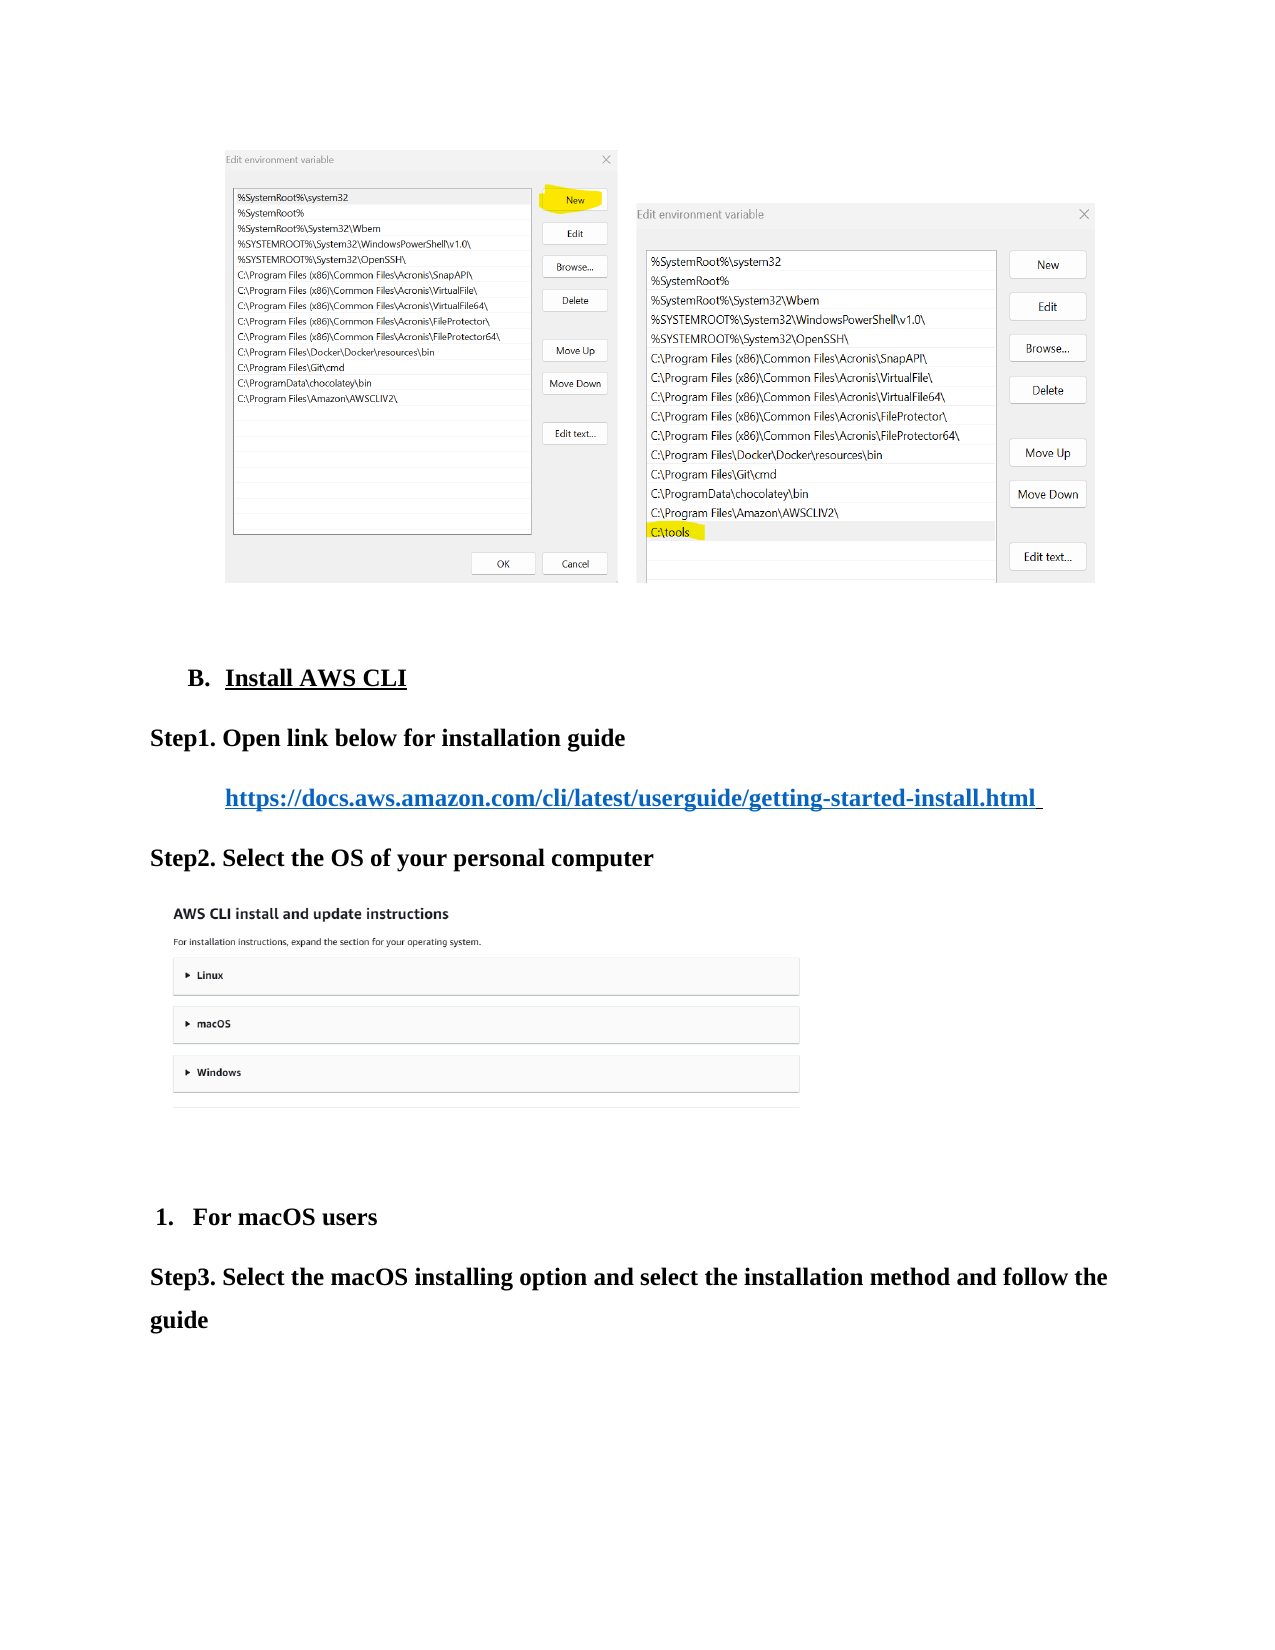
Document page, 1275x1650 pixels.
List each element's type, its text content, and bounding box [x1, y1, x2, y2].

text Step2. Select the OS of your personal computer [150, 843, 1125, 872]
text https://docs.aws.amazon.com/cli/latest/userguide/getting-started-install.html [150, 783, 1125, 812]
picture [636, 203, 1095, 583]
text Step1. Open link below for installation guide [150, 723, 1125, 752]
list Install AWS CLI [187, 663, 1125, 692]
list For macOS users [155, 1202, 1125, 1231]
picture [225, 150, 618, 583]
text Step3. Select the macOS installing option and select the installation method and follow the guide [150, 1262, 1125, 1333]
picture [168, 902, 819, 1111]
